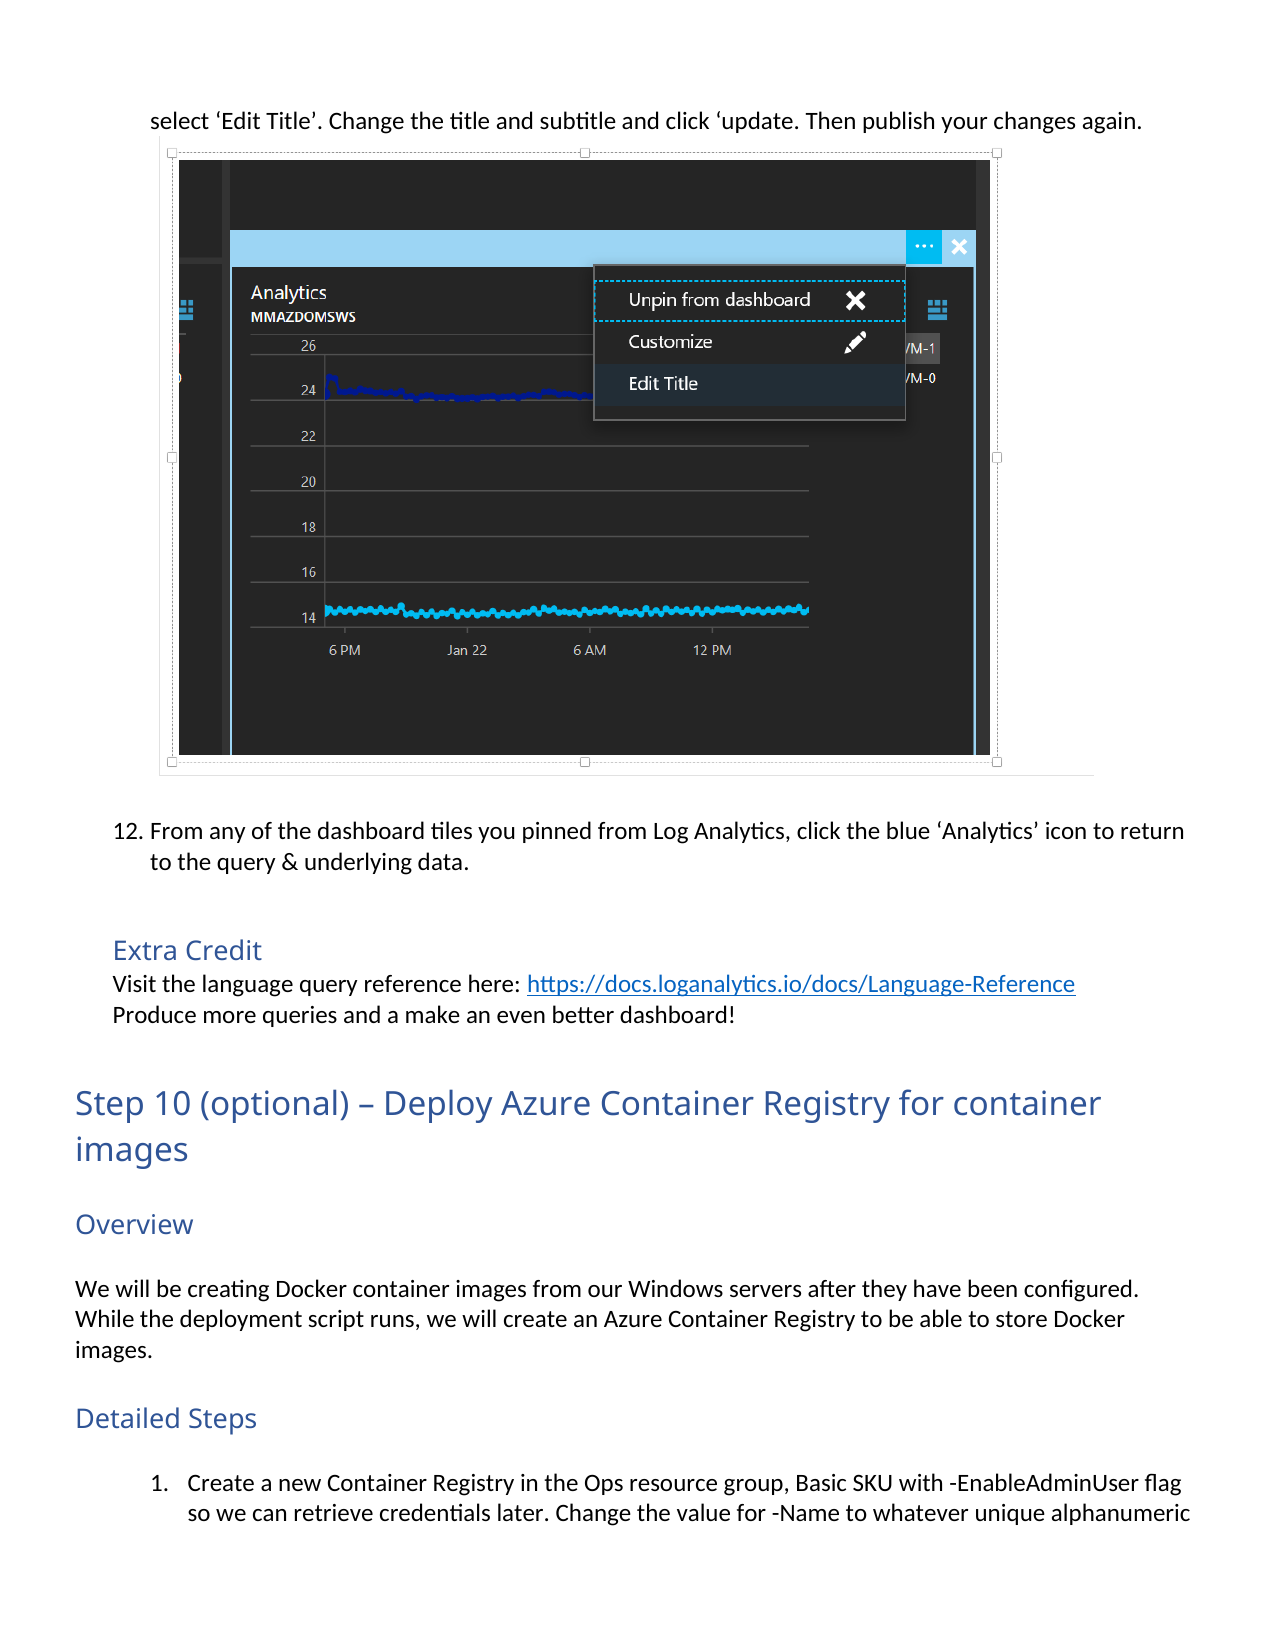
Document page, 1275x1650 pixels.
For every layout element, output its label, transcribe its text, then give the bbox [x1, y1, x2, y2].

subtitle Detailed Steps [75, 1399, 1200, 1436]
text Produce more queries and a make an even better dashboard! [112, 999, 1200, 1029]
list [150, 1467, 1200, 1528]
subtitle Extra Credit [112, 932, 1200, 968]
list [112, 106, 1200, 790]
text Visit the language query reference here: https://docs.loganalytics.io/docs/Language-Reference [112, 968, 1200, 999]
subtitle Step 10 (optional) – Deploy Azure Container Registry for container images [75, 1080, 1200, 1171]
subtitle Overview [75, 1206, 1200, 1242]
text We will be creating Docker container images from our Windows servers after they have been configured. While the deployment script runs, we will create an Azure Container Registry to be able to store Docker images. [75, 1273, 1200, 1364]
picture [150, 136, 1094, 790]
list From any of the dashboard tiles you pinned from Log Analytics, click the blue ‘Analytics’ icon to return to the query & underlying data. [112, 815, 1200, 876]
